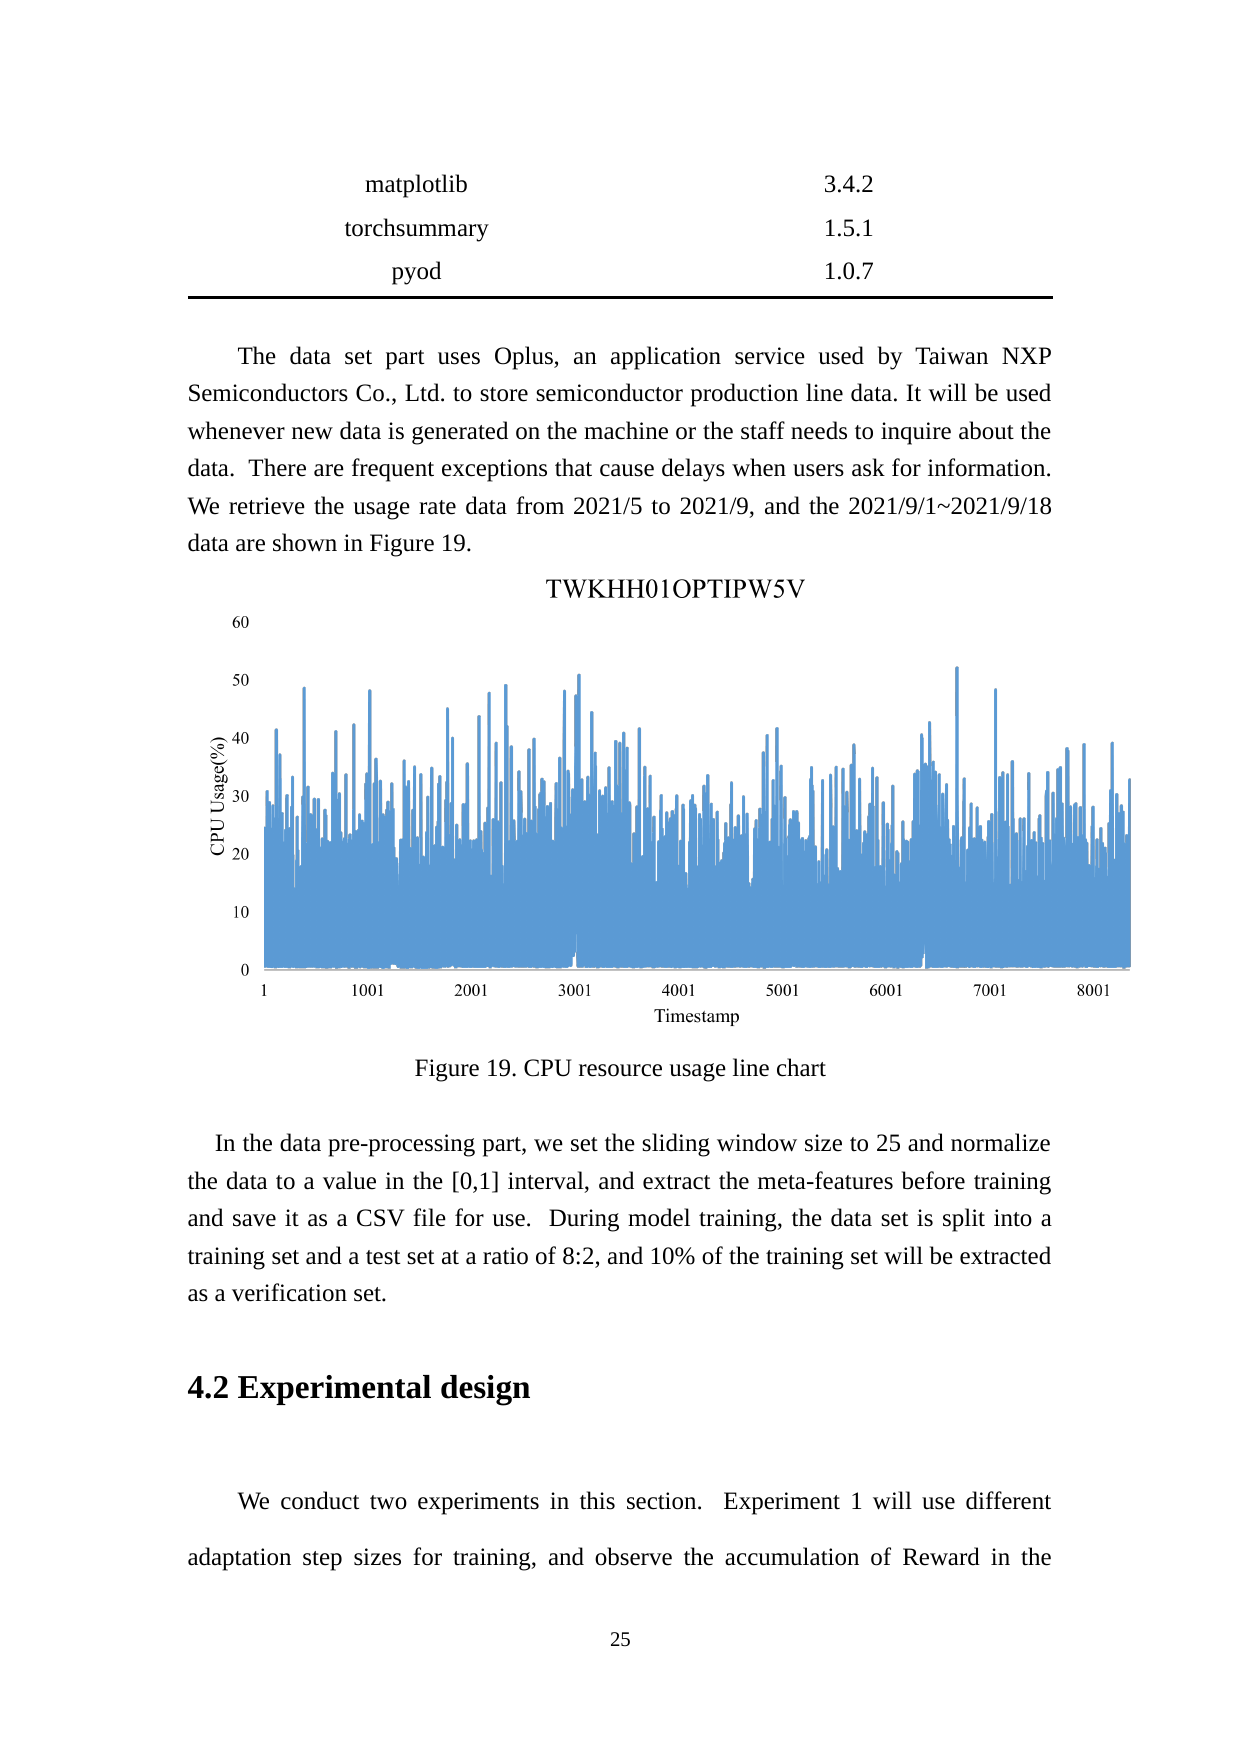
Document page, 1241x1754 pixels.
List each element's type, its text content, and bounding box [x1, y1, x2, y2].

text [187, 1481, 1053, 1575]
picture [187, 561, 1163, 1044]
table_cell pyod [188, 252, 645, 296]
table_cell 3.4.2 [645, 165, 1052, 208]
table_cell 1.0.7 [645, 252, 1052, 296]
text The data set part uses Oplus, an application service used by Taiwan NXP Semiconductors Co., Ltd. to store semiconductor production line data. It will be used whenever new data is generated on the machine or the staff needs to inquire about the data. There are frequent exceptions that cause delays when users ask for information. We retrieve the usage rate data from 2021/5 to 2021/9, and the 2021/9/1~2021/9/18 data are shown in Figure 19. [187, 336, 1053, 561]
table_cell torchsummary [188, 208, 645, 252]
table_cell 1.5.1 [645, 208, 1052, 252]
text In the data pre-processing part, we set the sliding window size to 25 and normalize the data to a value in the [0,1] interval, and extract the meta-features before training and save it as a CSV file for use. During model training, the data set is split into a training set and a test set at a ratio of 8:2, and 10% of the training set will be extracted as a verification set. [187, 1124, 1053, 1311]
subtitle 4.2 Experimental design [187, 1349, 1053, 1424]
table_cell matplotlib [188, 165, 645, 208]
